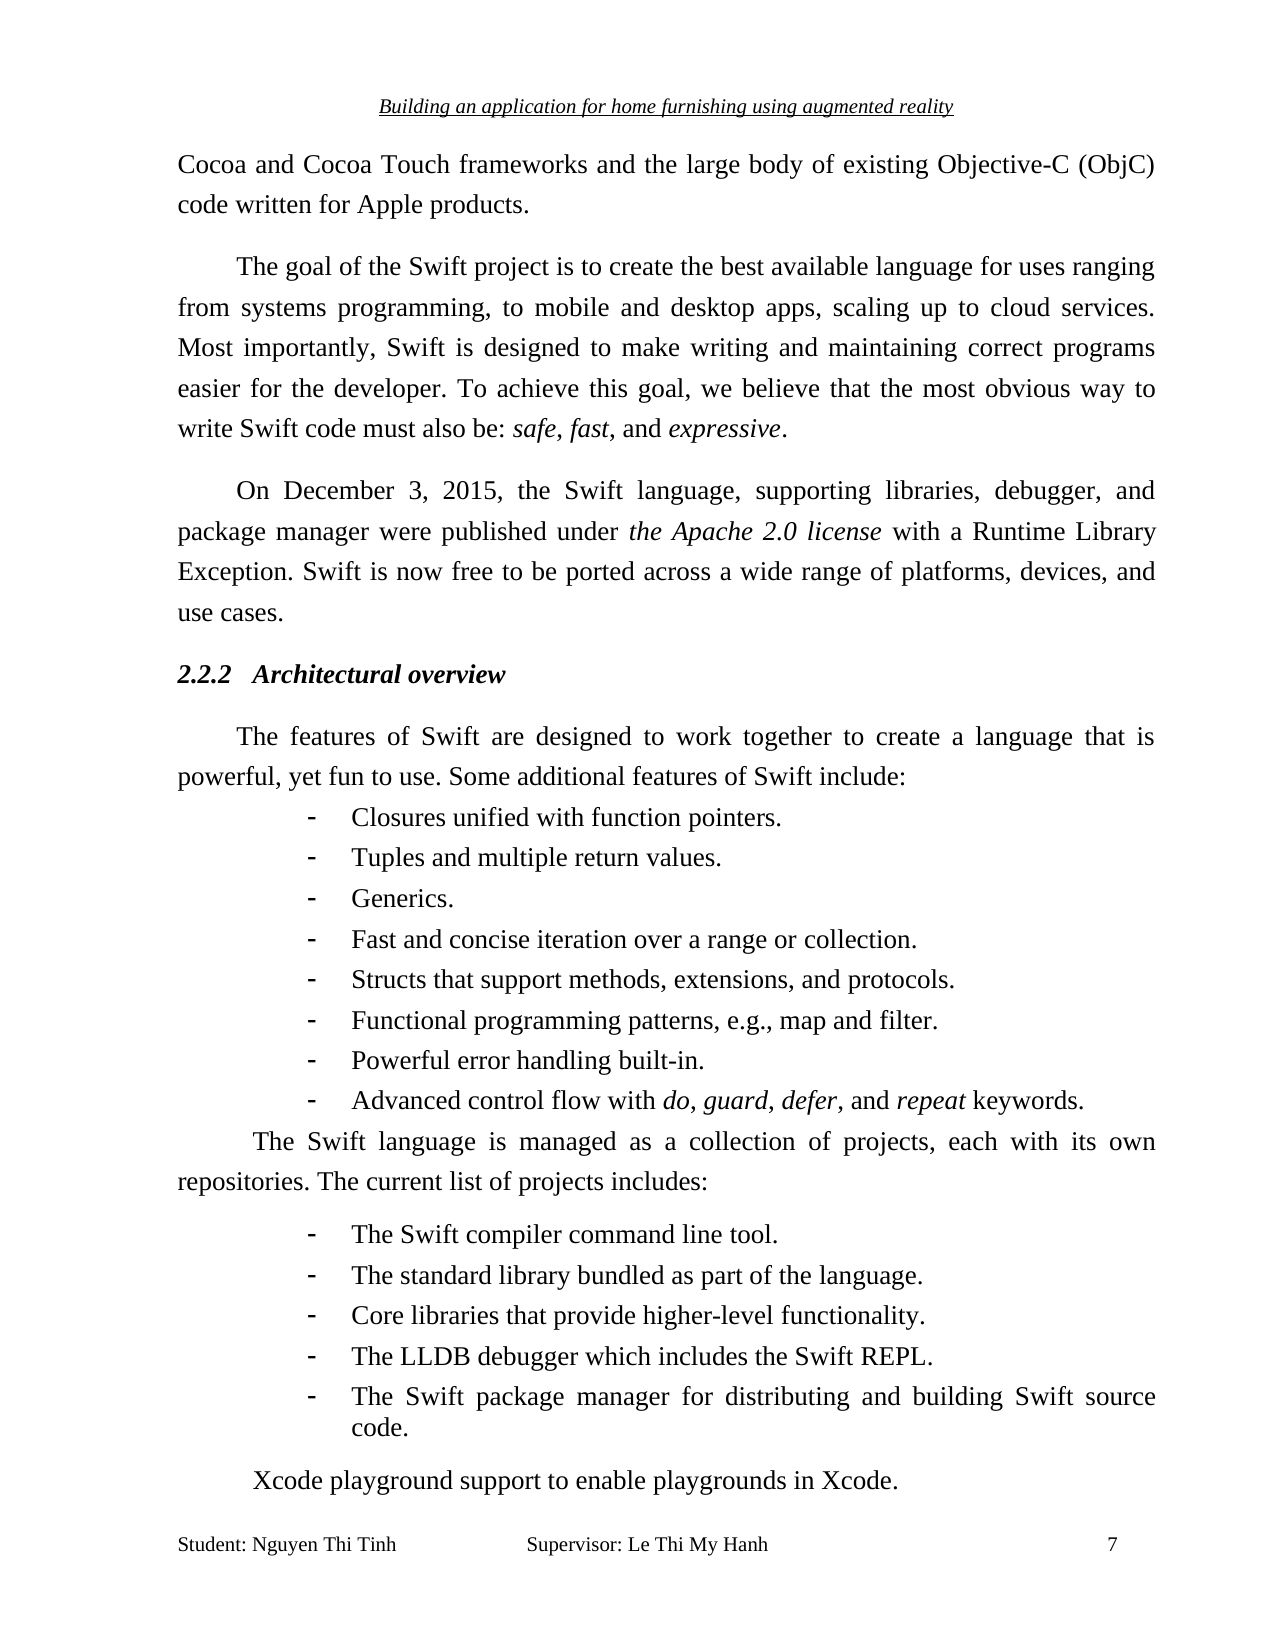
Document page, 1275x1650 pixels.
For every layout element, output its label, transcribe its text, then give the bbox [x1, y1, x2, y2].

text Xcode playground support to enable playgrounds in Xcode. [177, 1464, 1120, 1496]
list Fast and concise iteration over a range or collection. [307, 923, 1157, 954]
text The goal of the Swift project is to create the best available language for uses ranging from systems programming, to mobile and desktop apps, scaling up to cloud services. Most importantly, Swift is designed to make writing and maintaining correct programs easier for the developer. To achieve this goal, we believe that the most obvious way to write Swift code must also be: safe, fast, and expressive. [177, 250, 1156, 443]
list Tuples and multiple return values. [307, 842, 1157, 873]
list Generics. [307, 882, 1157, 913]
list The Swift compiler command line tool. [307, 1218, 1157, 1250]
text The features of Swift are designed to work together to create a language that is powerful, yet fun to use. Some additional features of Swift include: [177, 720, 1157, 792]
list Advanced control flow with do, guard, defer, and repeat keywords. [307, 1084, 1157, 1116]
list Core libraries that provide higher-level functionality. [307, 1299, 1157, 1331]
list Closures unified with function pointers. [307, 801, 1157, 832]
text On December 3, 2015, the Swift language, supporting libraries, debugger, and package manager were published under the Apache 2.0 license with a Runtime Library Exception. Swift is now free to be ported across a wide range of platforms, devices, and use cases. [177, 474, 1156, 627]
list The LLDB debugger which includes the Swift REPL. [307, 1340, 1157, 1371]
list The standard library bundled as part of the language. [307, 1259, 1157, 1290]
list Powerful error handling built-in. [307, 1044, 1157, 1075]
list Functional programming patterns, e.g., map and filter. [307, 1004, 1157, 1035]
list Structs that support methods, extensions, and protocols. [307, 963, 1157, 994]
list The Swift package manager for distributing and building Swift source code. [307, 1380, 1157, 1443]
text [177, 148, 1156, 219]
text The Swift language is managed as a collection of projects, each with its own repositories. The current list of projects includes: [177, 1125, 1157, 1197]
list Architectural overview [177, 658, 1120, 689]
